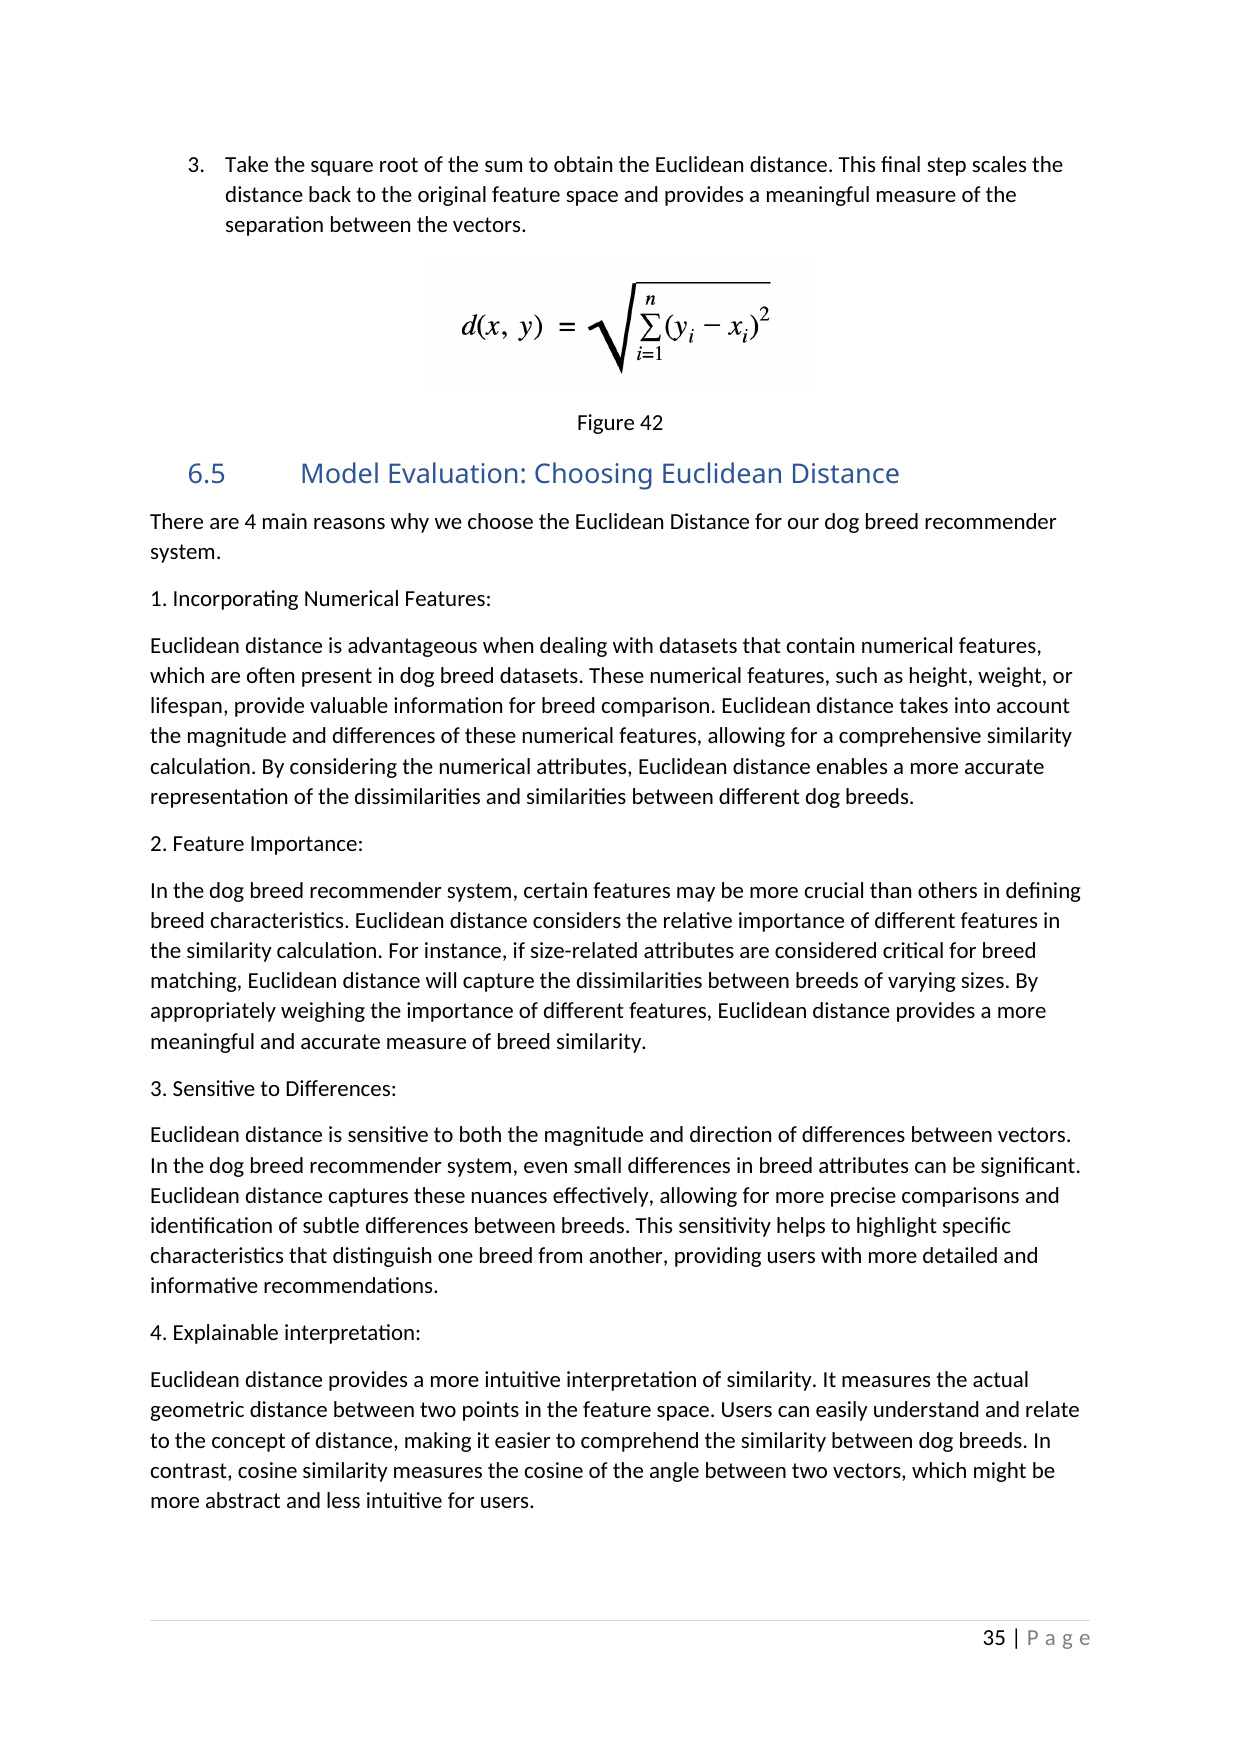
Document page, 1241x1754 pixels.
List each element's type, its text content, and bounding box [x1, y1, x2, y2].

text 4. Explainable interpretation: [150, 1318, 1090, 1347]
list Take the square root of the sum to obtain the Euclidean distance. This final step scales the distance back to the original feature space and provides a meaningful measure of the separation between the vectors. [187, 150, 1090, 238]
text Euclidean distance provides a more intuitive interpretation of similarity. It measures the actual geometric distance between two points in the feature space. Users can easily understand and relate to the concept of distance, making it easier to comprehend the similarity between dog breeds. In contrast, cosine similarity measures the cosine of the angle between two vectors, which might be more abstract and less intuitive for users. [150, 1365, 1090, 1514]
text 2. Feature Importance: [150, 829, 1090, 857]
text 3. Sensitive to Differences: [150, 1074, 1090, 1102]
text 1. Incorporating Numerical Features: [150, 584, 1090, 612]
picture [428, 257, 812, 389]
text In the dog breed recommender system, certain features may be more crucial than others in defining breed characteristics. Euclidean distance considers the relative importance of different features in the similarity calculation. For instance, if size-related attributes are considered critical for breed matching, Euclidean distance will capture the dissimilarities between breeds of varying sizes. By appropriately weighing the importance of different features, Euclidean distance provides a more meaningful and accurate measure of breed similarity. [150, 876, 1090, 1055]
text Euclidean distance is advantageous when dealing with datasets that contain numerical features, which are often present in dog breed datasets. These numerical features, such as height, weight, or lifespan, provide valuable information for breed comparison. Euclidean distance takes into account the magnitude and differences of these numerical features, allowing for a comprehensive similarity calculation. By considering the numerical attributes, Euclidean distance enables a more accurate representation of the dissimilarities and similarities between different dog breeds. [150, 631, 1090, 810]
text Figure 42 [150, 408, 1090, 436]
text Euclidean distance is sensitive to both the magnitude and direction of differences between vectors. In the dog breed recommender system, even small differences in breed attributes can be significant. Euclidean distance captures these nuances effectively, allowing for more precise comparisons and identification of subtle differences between breeds. This sensitivity helps to highlight specific characteristics that distinguish one breed from another, providing users with more detailed and informative recommendations. [150, 1121, 1090, 1300]
text There are 4 main reasons why we choose the Euclidean Distance for our dog breed recommender system. [150, 507, 1090, 565]
